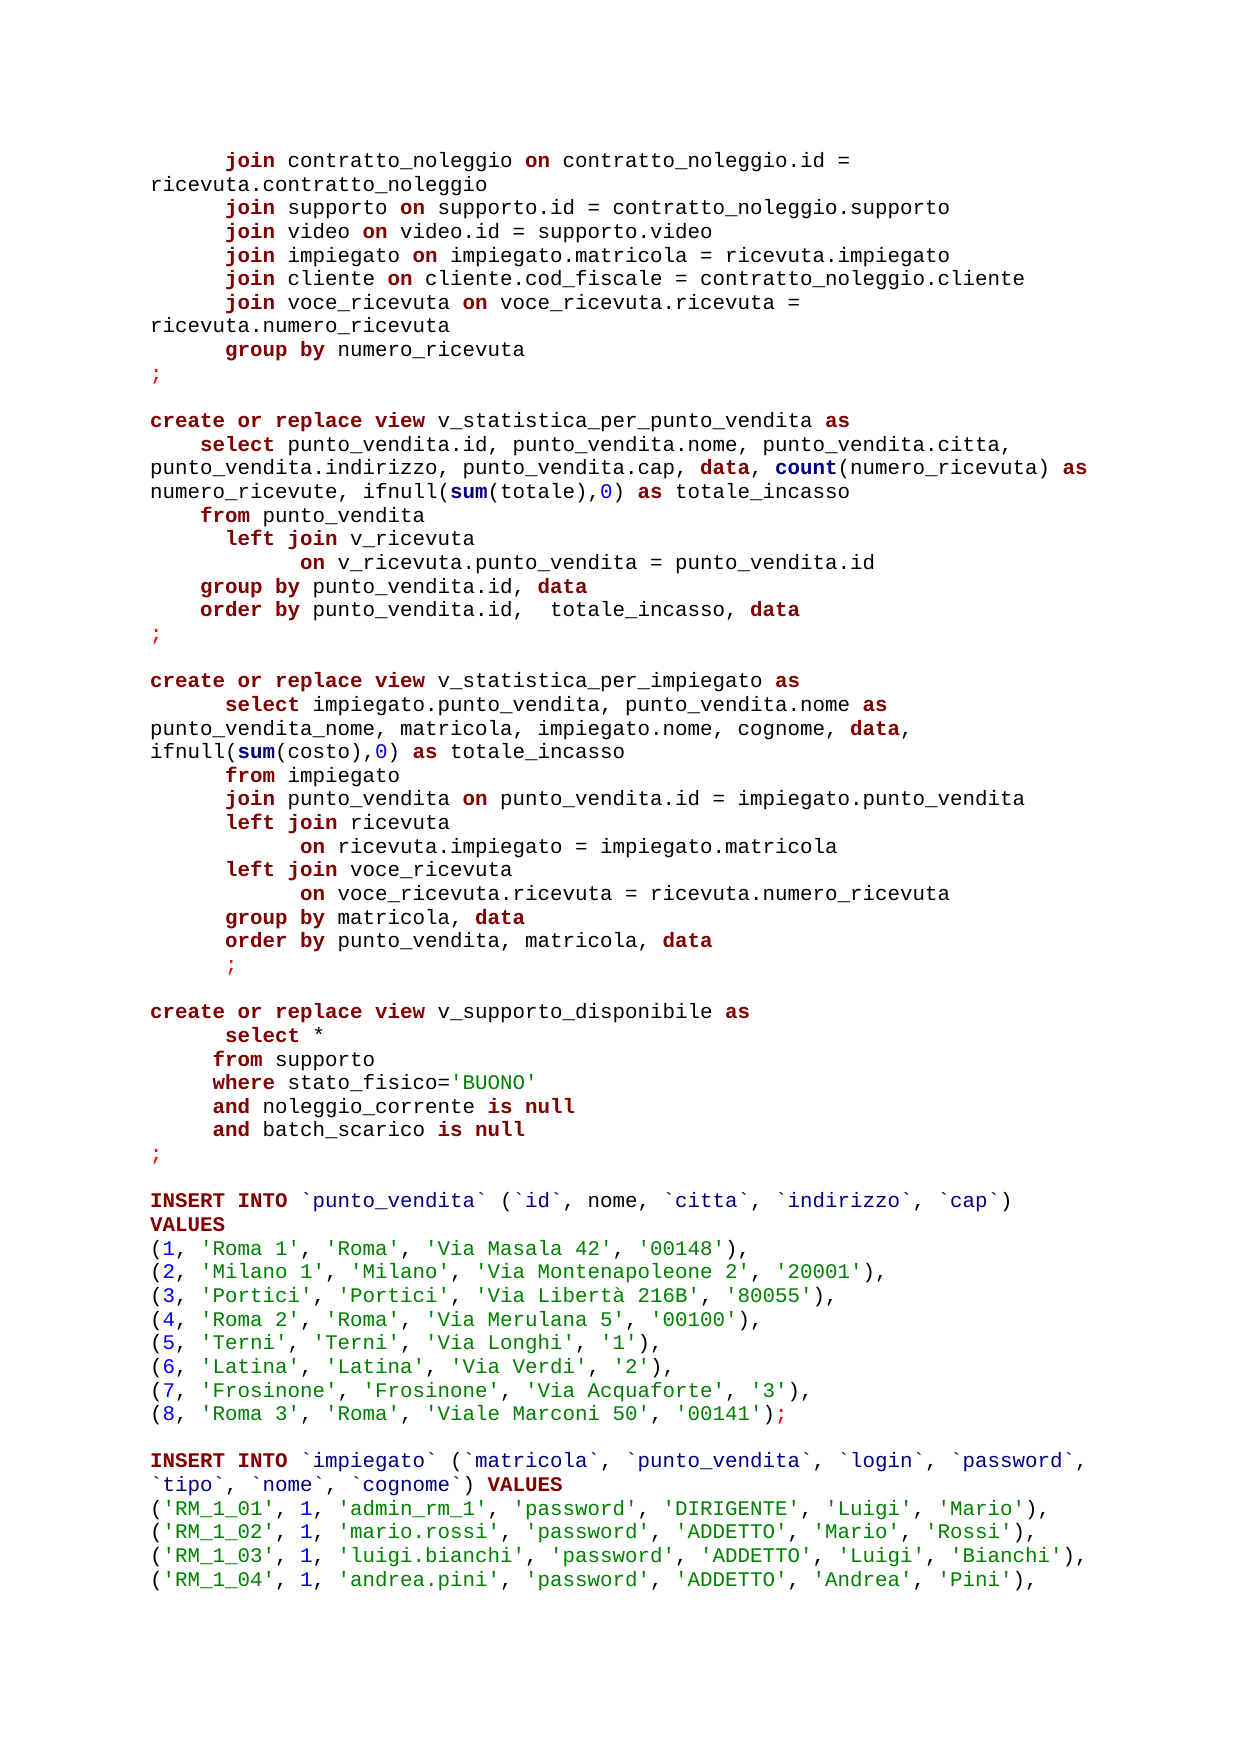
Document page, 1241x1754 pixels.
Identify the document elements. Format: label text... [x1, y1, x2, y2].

text create or replace view v_statistica_per_punto_vendita as [150, 410, 1090, 434]
text on voce_ricevuta.ricevuta = ricevuta.numero_ricevuta [150, 883, 1090, 907]
text join voce_ricevuta on voce_ricevuta.ricevuta = ricevuta.numero_ricevuta [150, 292, 1090, 339]
text select punto_vendita.id, punto_vendita.nome, punto_vendita.citta, punto_vendita.indirizzo, punto_vendita.cap, data, count(numero_ricevuta) as numero_ricevute, ifnull(sum(totale),0) as totale_incasso [150, 434, 1090, 505]
text on ricevuta.impiegato = impiegato.matricola [150, 836, 1090, 859]
text ; [150, 1143, 1090, 1167]
text INSERT INTO `impiegato` (`matricola`, `punto_vendita`, `login`, `password`, `tipo`, `nome`, `cognome`) VALUES [150, 1451, 1090, 1498]
text ('RM_1_03', 1, 'luigi.bianchi', 'password', 'ADDETTO', 'Luigi', 'Bianchi'), [150, 1545, 1090, 1569]
text (8, 'Roma 3', 'Roma', 'Viale Marconi 50', '00141'); [150, 1403, 1090, 1427]
text select impiegato.punto_vendita, punto_vendita.nome as punto_vendita_nome, matricola, impiegato.nome, cognome, data, ifnull(sum(costo),0) as totale_incasso [150, 694, 1090, 765]
text INSERT INTO `punto_vendita` (`id`, nome, `citta`, `indirizzo`, `cap`) VALUES [150, 1190, 1090, 1238]
text (3, 'Portici', 'Portici', 'Via Libertà 216B', '80055'), [150, 1285, 1090, 1309]
text order by punto_vendita, matricola, data [150, 930, 1090, 954]
text and batch_scarico is null [150, 1119, 1090, 1143]
text join contratto_noleggio on contratto_noleggio.id = ricevuta.contratto_noleggio [150, 150, 1090, 197]
text left join ricevuta [150, 812, 1090, 836]
text (2, 'Milano 1', 'Milano', 'Via Montenapoleone 2', '20001'), [150, 1261, 1090, 1285]
text create or replace view v_supporto_disponibile as [150, 1001, 1090, 1025]
text join supporto on supporto.id = contratto_noleggio.supporto [150, 197, 1090, 221]
text from supporto [150, 1048, 1090, 1072]
text join video on video.id = supporto.video [150, 221, 1090, 244]
text (7, 'Frosinone', 'Frosinone', 'Via Acquaforte', '3'), [150, 1379, 1090, 1403]
text (1, 'Roma 1', 'Roma', 'Via Masala 42', '00148'), [150, 1238, 1090, 1261]
text select * [150, 1025, 1090, 1048]
text join punto_vendita on punto_vendita.id = impiegato.punto_vendita [150, 788, 1090, 812]
text ; [150, 363, 1090, 386]
text from impiegato [150, 765, 1090, 788]
text (4, 'Roma 2', 'Roma', 'Via Merulana 5', '00100'), [150, 1309, 1090, 1332]
text (5, 'Terni', 'Terni', 'Via Longhi', '1'), [150, 1332, 1090, 1356]
text create or replace view v_statistica_per_impiegato as [150, 670, 1090, 694]
text ('RM_1_01', 1, 'admin_rm_1', 'password', 'DIRIGENTE', 'Luigi', 'Mario'), [150, 1498, 1090, 1521]
text group by matricola, data [150, 907, 1090, 930]
text order by punto_vendita.id, totale_incasso, data [150, 599, 1090, 623]
text left join voce_ricevuta [150, 859, 1090, 883]
text left join v_ricevuta [150, 528, 1090, 552]
text where stato_fisico='BUONO' [150, 1072, 1090, 1096]
text ; [150, 623, 1090, 647]
text group by punto_vendita.id, data [150, 576, 1090, 599]
text (6, 'Latina', 'Latina', 'Via Verdi', '2'), [150, 1356, 1090, 1379]
text join cliente on cliente.cod_fiscale = contratto_noleggio.cliente [150, 268, 1090, 292]
text join impiegato on impiegato.matricola = ricevuta.impiegato [150, 244, 1090, 268]
text ; [150, 954, 1090, 978]
text group by numero_ricevuta [150, 339, 1090, 363]
text ('RM_1_02', 1, 'mario.rossi', 'password', 'ADDETTO', 'Mario', 'Rossi'), [150, 1521, 1090, 1545]
text from punto_vendita [150, 505, 1090, 528]
text on v_ricevuta.punto_vendita = punto_vendita.id [150, 552, 1090, 576]
text and noleggio_corrente is null [150, 1096, 1090, 1119]
text ('RM_1_04', 1, 'andrea.pini', 'password', 'ADDETTO', 'Andrea', 'Pini'), [150, 1569, 1090, 1592]
